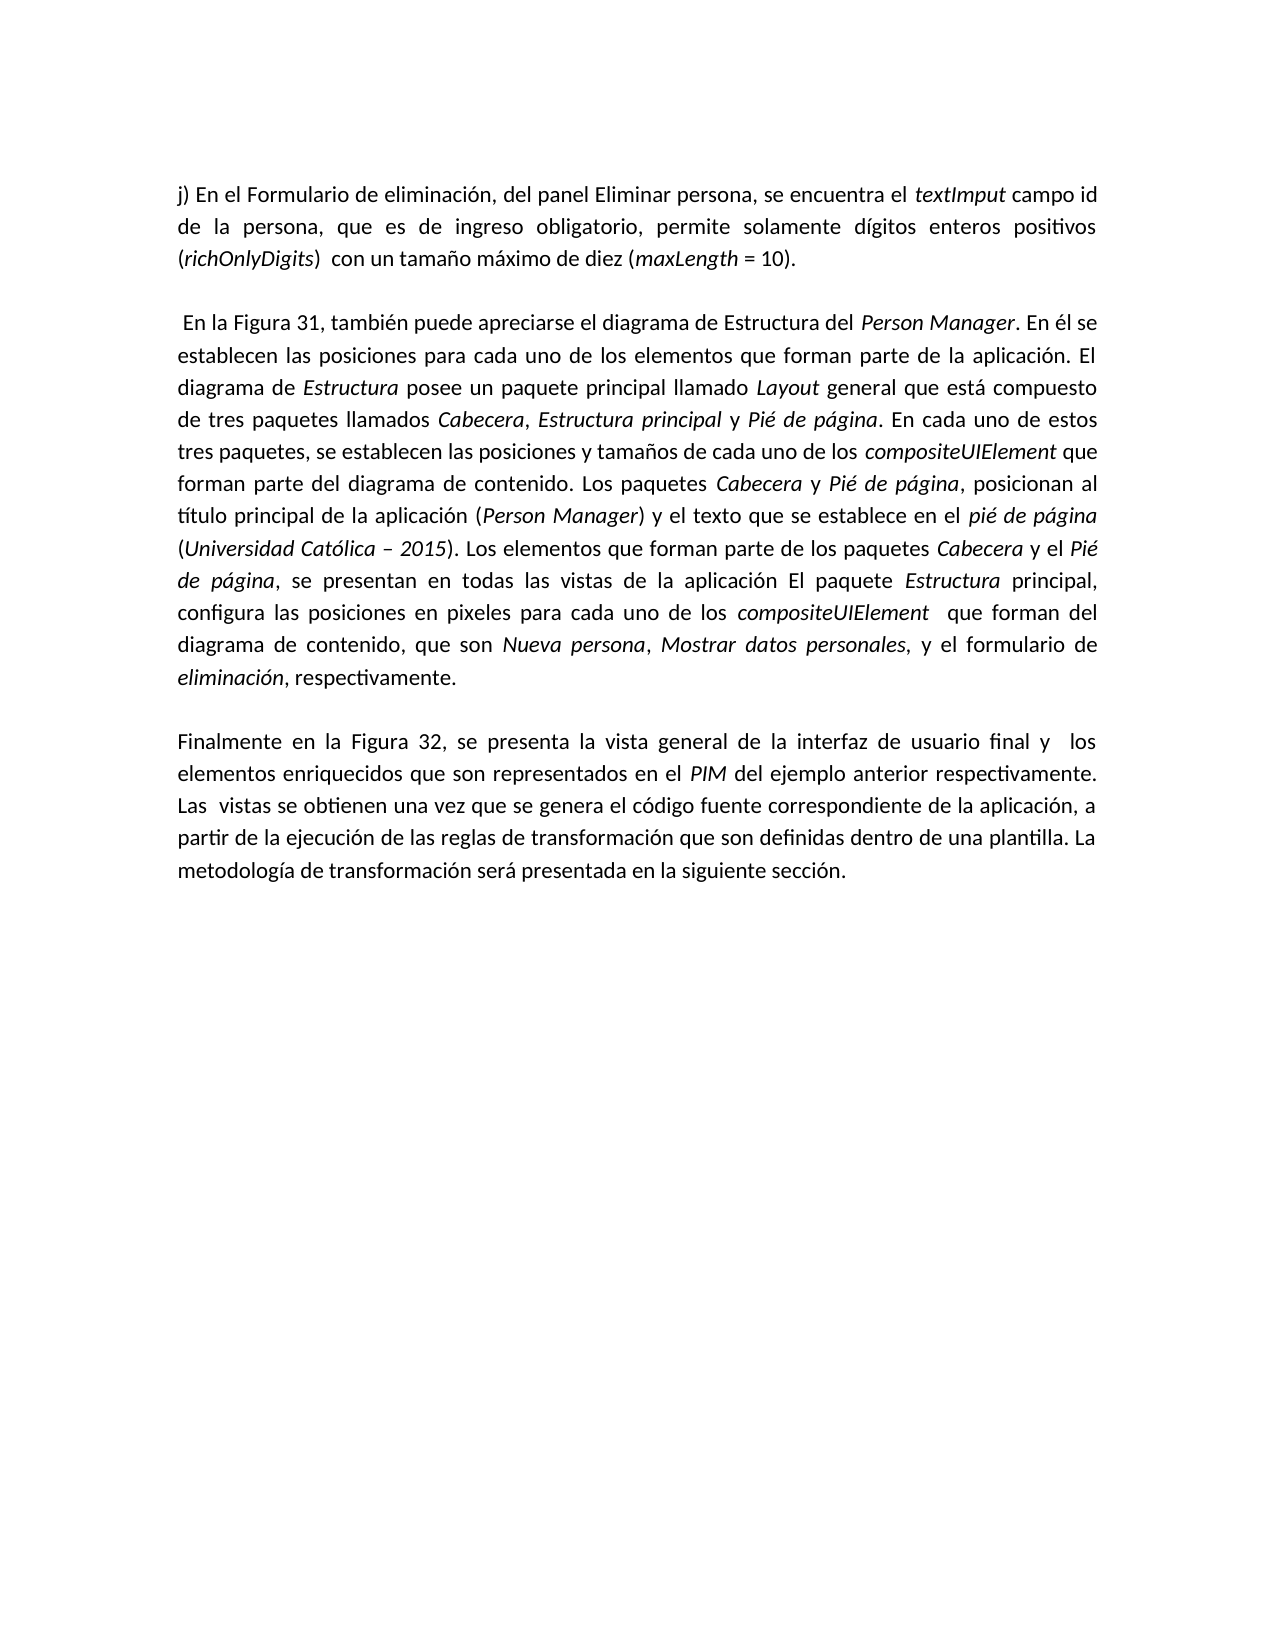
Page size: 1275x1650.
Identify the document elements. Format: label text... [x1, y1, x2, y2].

text j) En el Formulario de eliminación, del panel Eliminar persona, se encuentra el textImput campo id de la persona, que es de ingreso obligatorio, permite solamente dígitos enteros positivos (richOnlyDigits) con un tamaño máximo de diez (maxLength = 10). [177, 180, 1098, 272]
